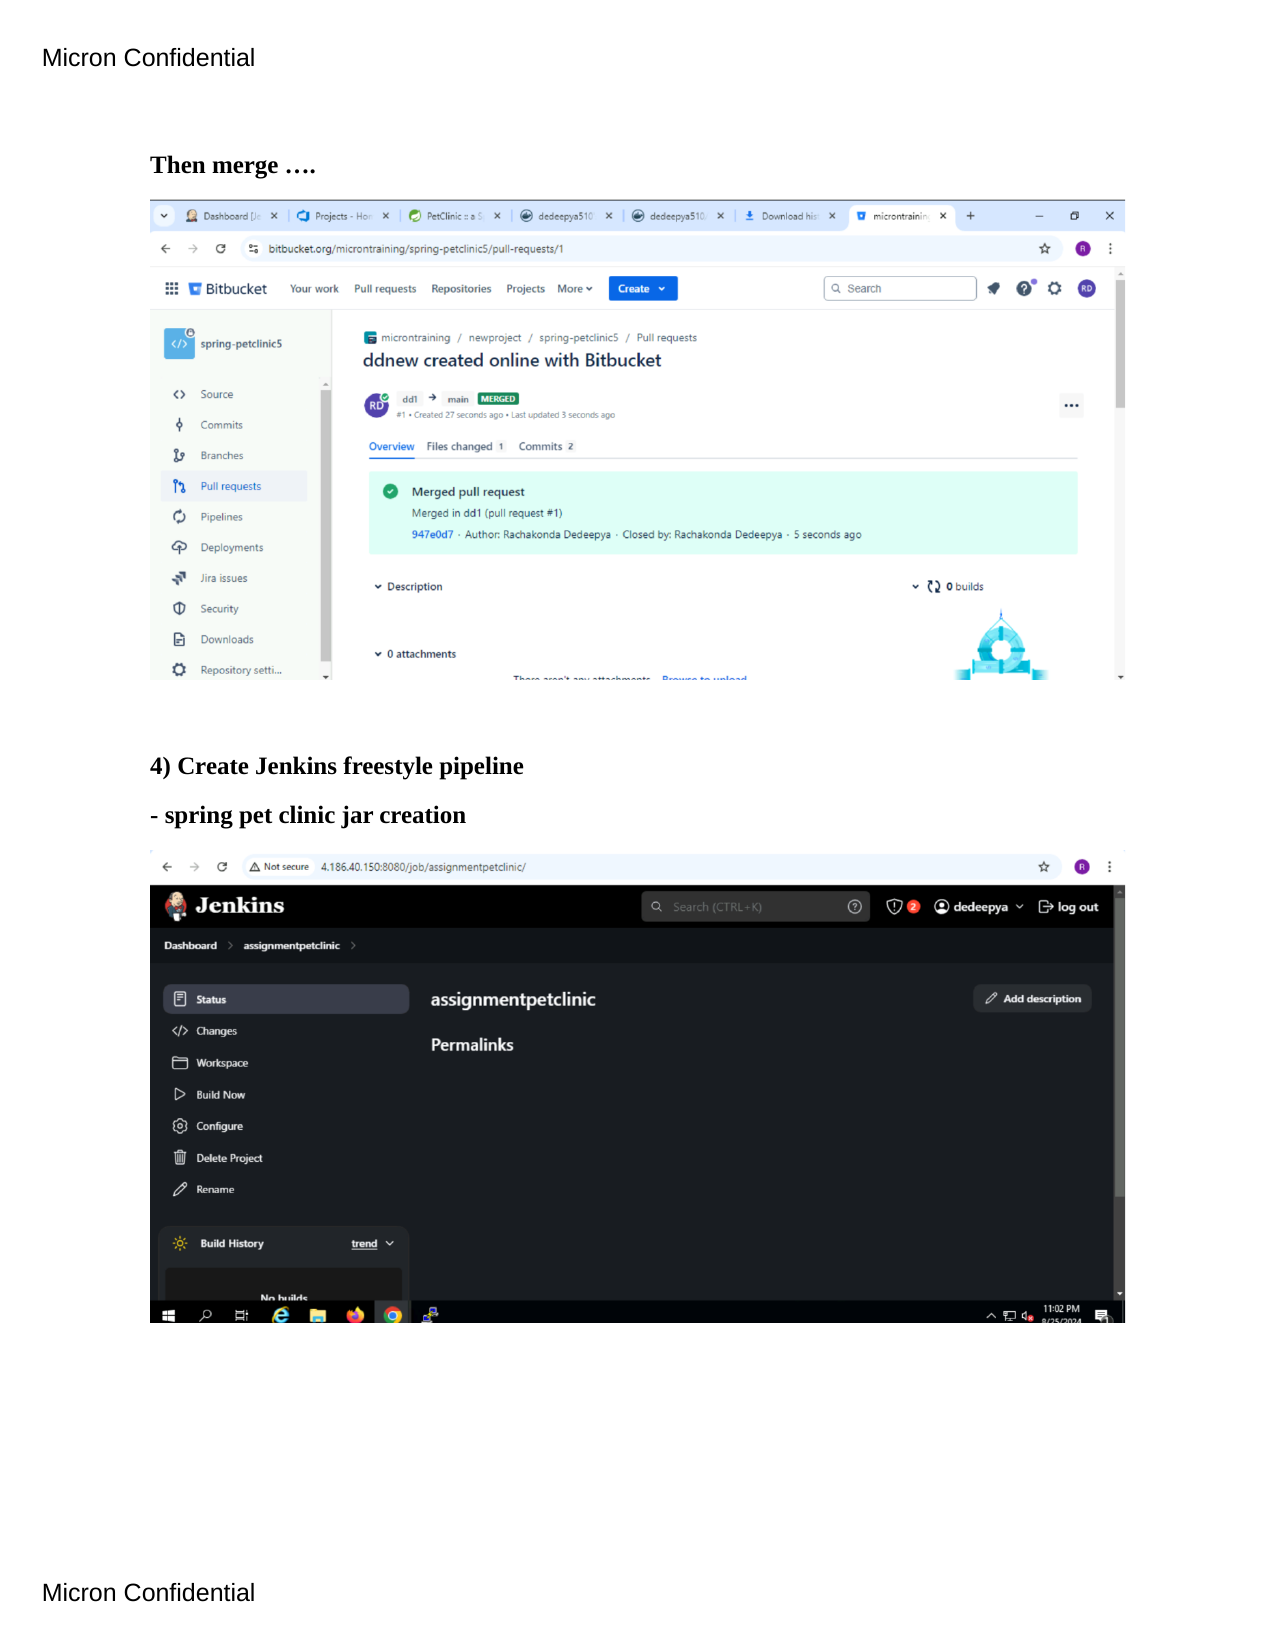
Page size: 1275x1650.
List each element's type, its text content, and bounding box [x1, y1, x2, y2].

text Then merge …. [150, 150, 1125, 179]
text 4) Create Jenkins freestyle pipeline [150, 751, 1125, 779]
picture [150, 199, 1125, 680]
picture [150, 850, 1125, 1323]
text - spring pet clinic jar creation [150, 800, 1125, 829]
